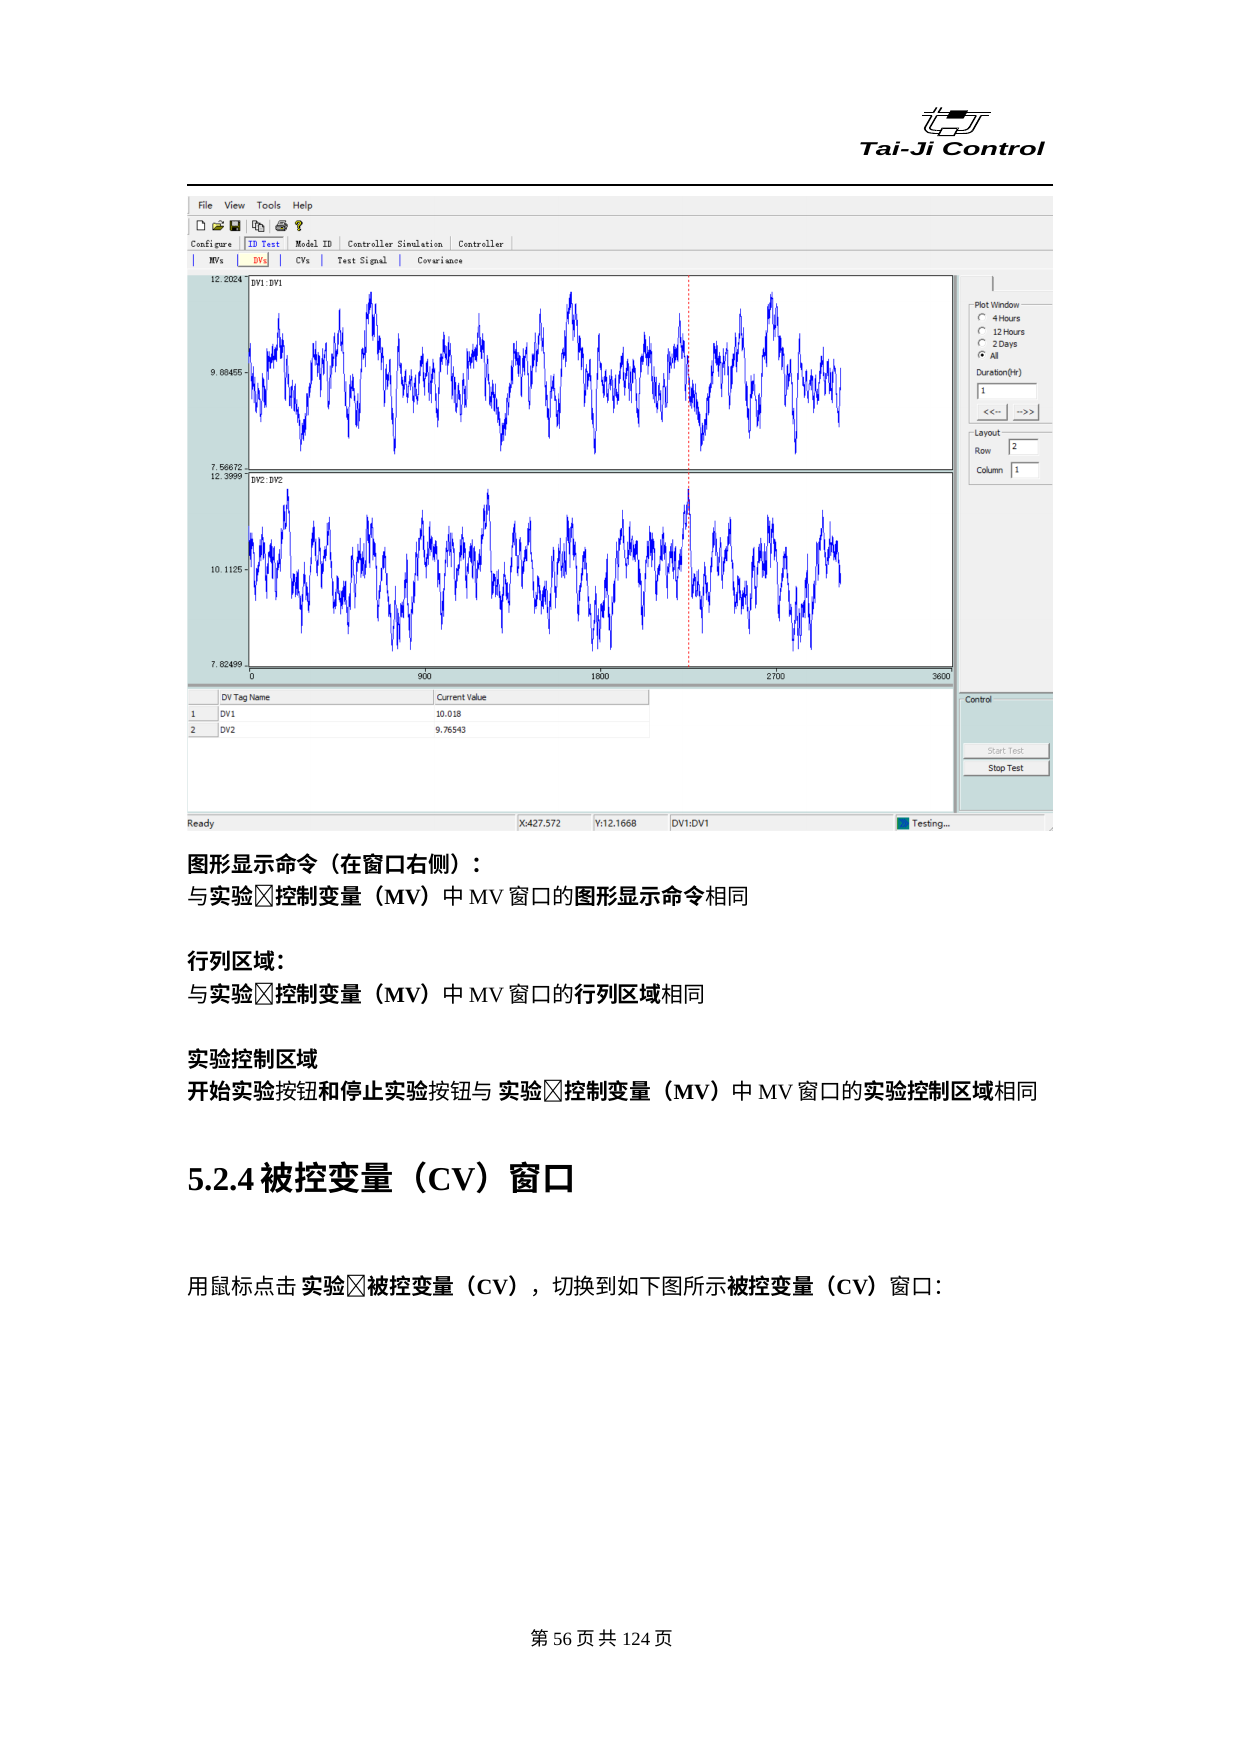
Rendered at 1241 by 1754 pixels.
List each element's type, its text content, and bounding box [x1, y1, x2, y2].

text 与实验控制变量（MV）中MV窗口的图形显示命令相同 [187, 879, 1053, 911]
text 图形显示命令（在窗口右侧）： [187, 846, 1053, 879]
text 开始实验按钮和停止实验按钮与 实验控制变量（MV）中MV窗口的实验控制区域相同 [187, 1074, 1053, 1106]
picture [187, 196, 1053, 831]
text 实验控制区域 [187, 1041, 1053, 1074]
text 行列区域： [187, 944, 1053, 976]
text 用鼠标点击 实验被控变量（CV），切换到如下图所示被控变量（CV）窗口： [187, 1269, 1053, 1301]
subtitle 5.2.4被控变量（CV）窗口 [187, 1144, 1053, 1209]
text 与实验控制变量（MV）中MV窗口的行列区域相同 [187, 976, 1053, 1009]
